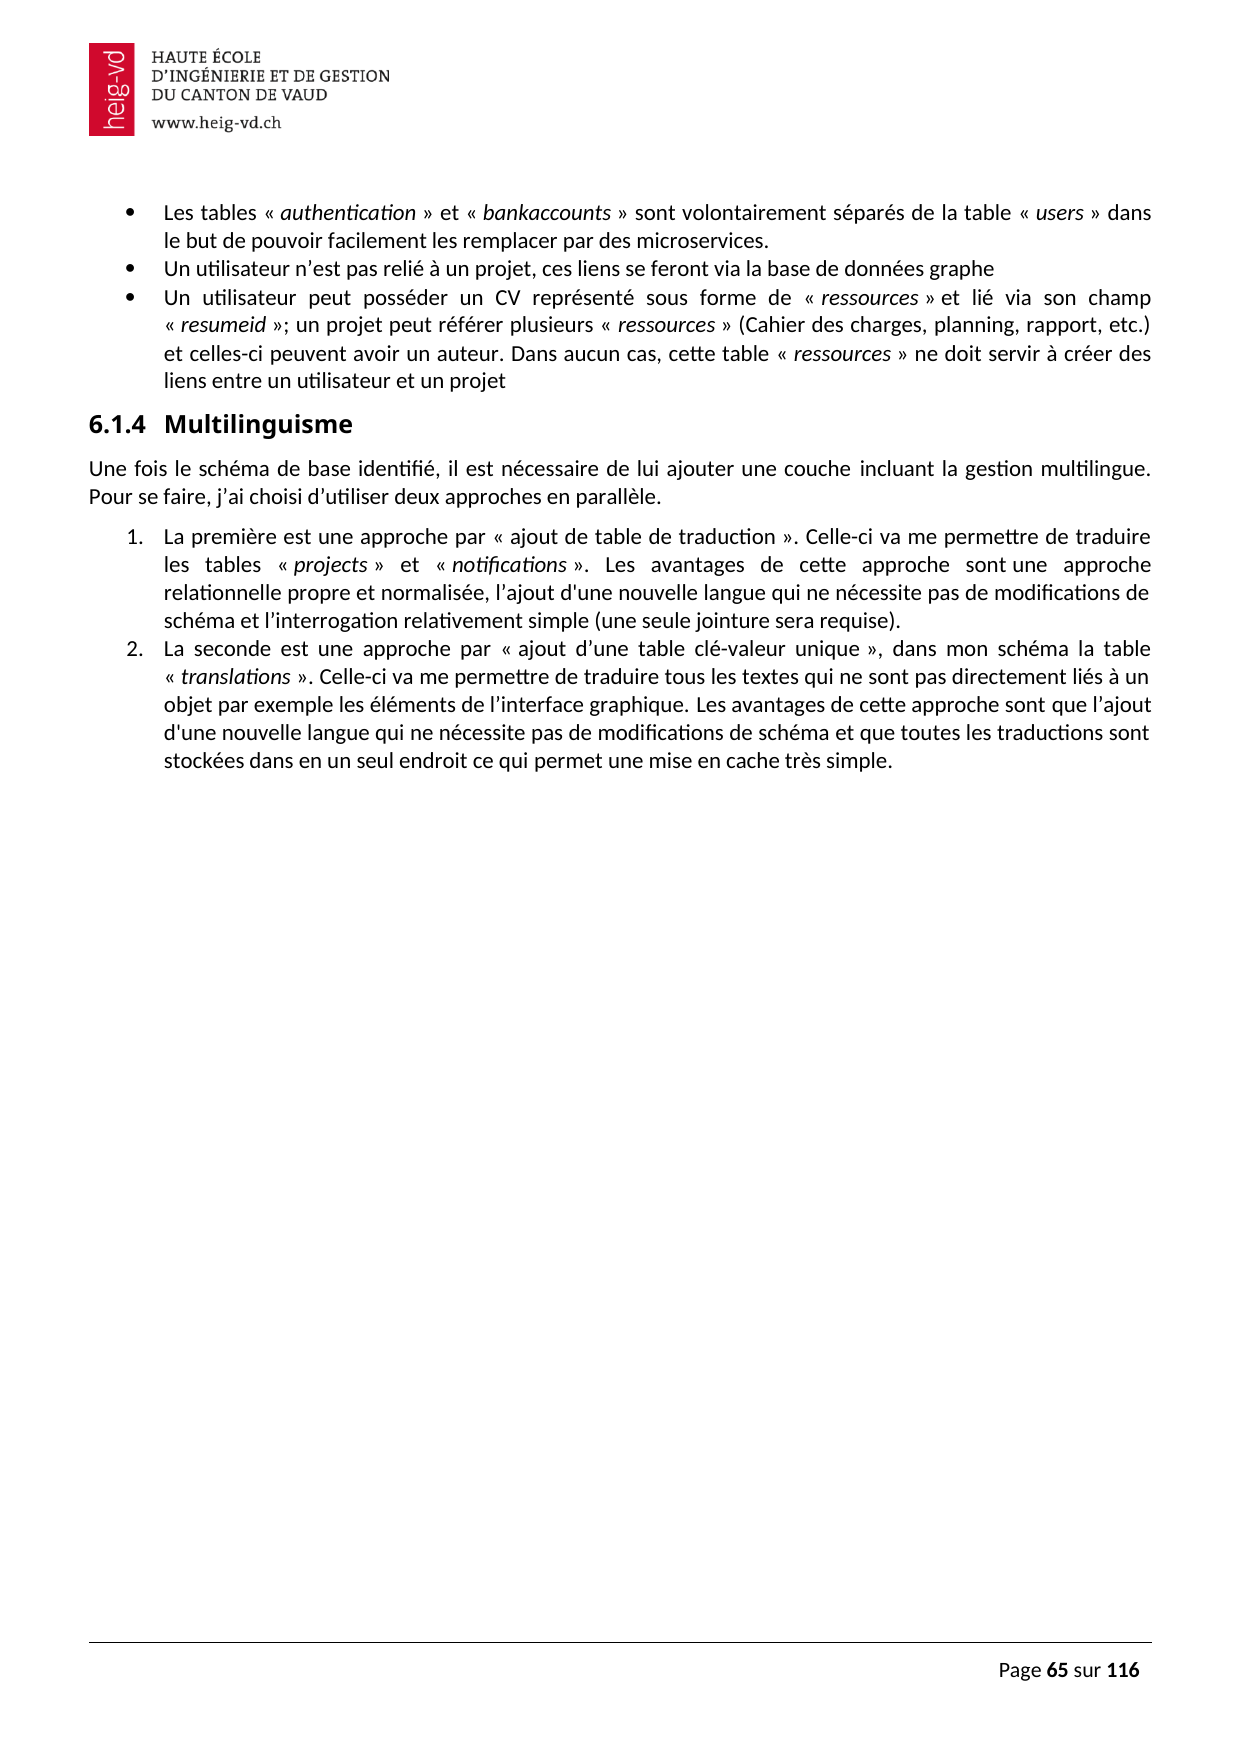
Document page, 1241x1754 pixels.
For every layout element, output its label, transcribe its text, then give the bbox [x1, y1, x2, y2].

picture [89, 43, 389, 136]
subtitle Multilinguisme [89, 407, 1152, 441]
text Une fois le schéma de base identifié, il est nécessaire de lui ajouter une couche incluant la gestion multilingue. Pour se faire, j’ai choisi d’utiliser deux approches en parallèle. [89, 454, 1152, 510]
list La seconde est une approche par « ajout d’une table clé-valeur unique », dans mon schéma la table « translations ». Celle-ci va me permettre de traduire tous les textes qui ne sont pas directement liés à un objet par exemple les éléments de l’interface graphique. Les avantages de cette approche sont que l’ajout d'une nouvelle langue qui ne nécessite pas de modifications de schéma et que toutes les traductions sont stockées dans en un seul endroit ce qui permet une mise en cache très simple. [126, 634, 1152, 774]
list Les tables « authentication » et « bankaccounts » sont volontairement séparés de la table « users » dans le but de pouvoir facilement les remplacer par des microservices. [126, 198, 1152, 254]
list La première est une approche par « ajout de table de traduction ». Celle-ci va me permettre de traduire les tables « projects » et « notifications ». Les avantages de cette approche sont une approche relationnelle propre et normalisée, l’ajout d'une nouvelle langue qui ne nécessite pas de modifications de schéma et l’interrogation relativement simple (une seule jointure sera requise). [126, 522, 1152, 634]
list Un utilisateur n’est pas relié à un projet, ces liens se feront via la base de données graphe [126, 254, 1152, 283]
list Un utilisateur peut posséder un CV représenté sous forme de « ressources » et lié via son champ « resumeid »; un projet peut référer plusieurs « ressources » (Cahier des charges, planning, rapport, etc.) et celles-ci peuvent avoir un auteur. Dans aucun cas, cette table « ressources » ne doit servir à créer des liens entre un utilisateur et un projet [126, 283, 1152, 395]
